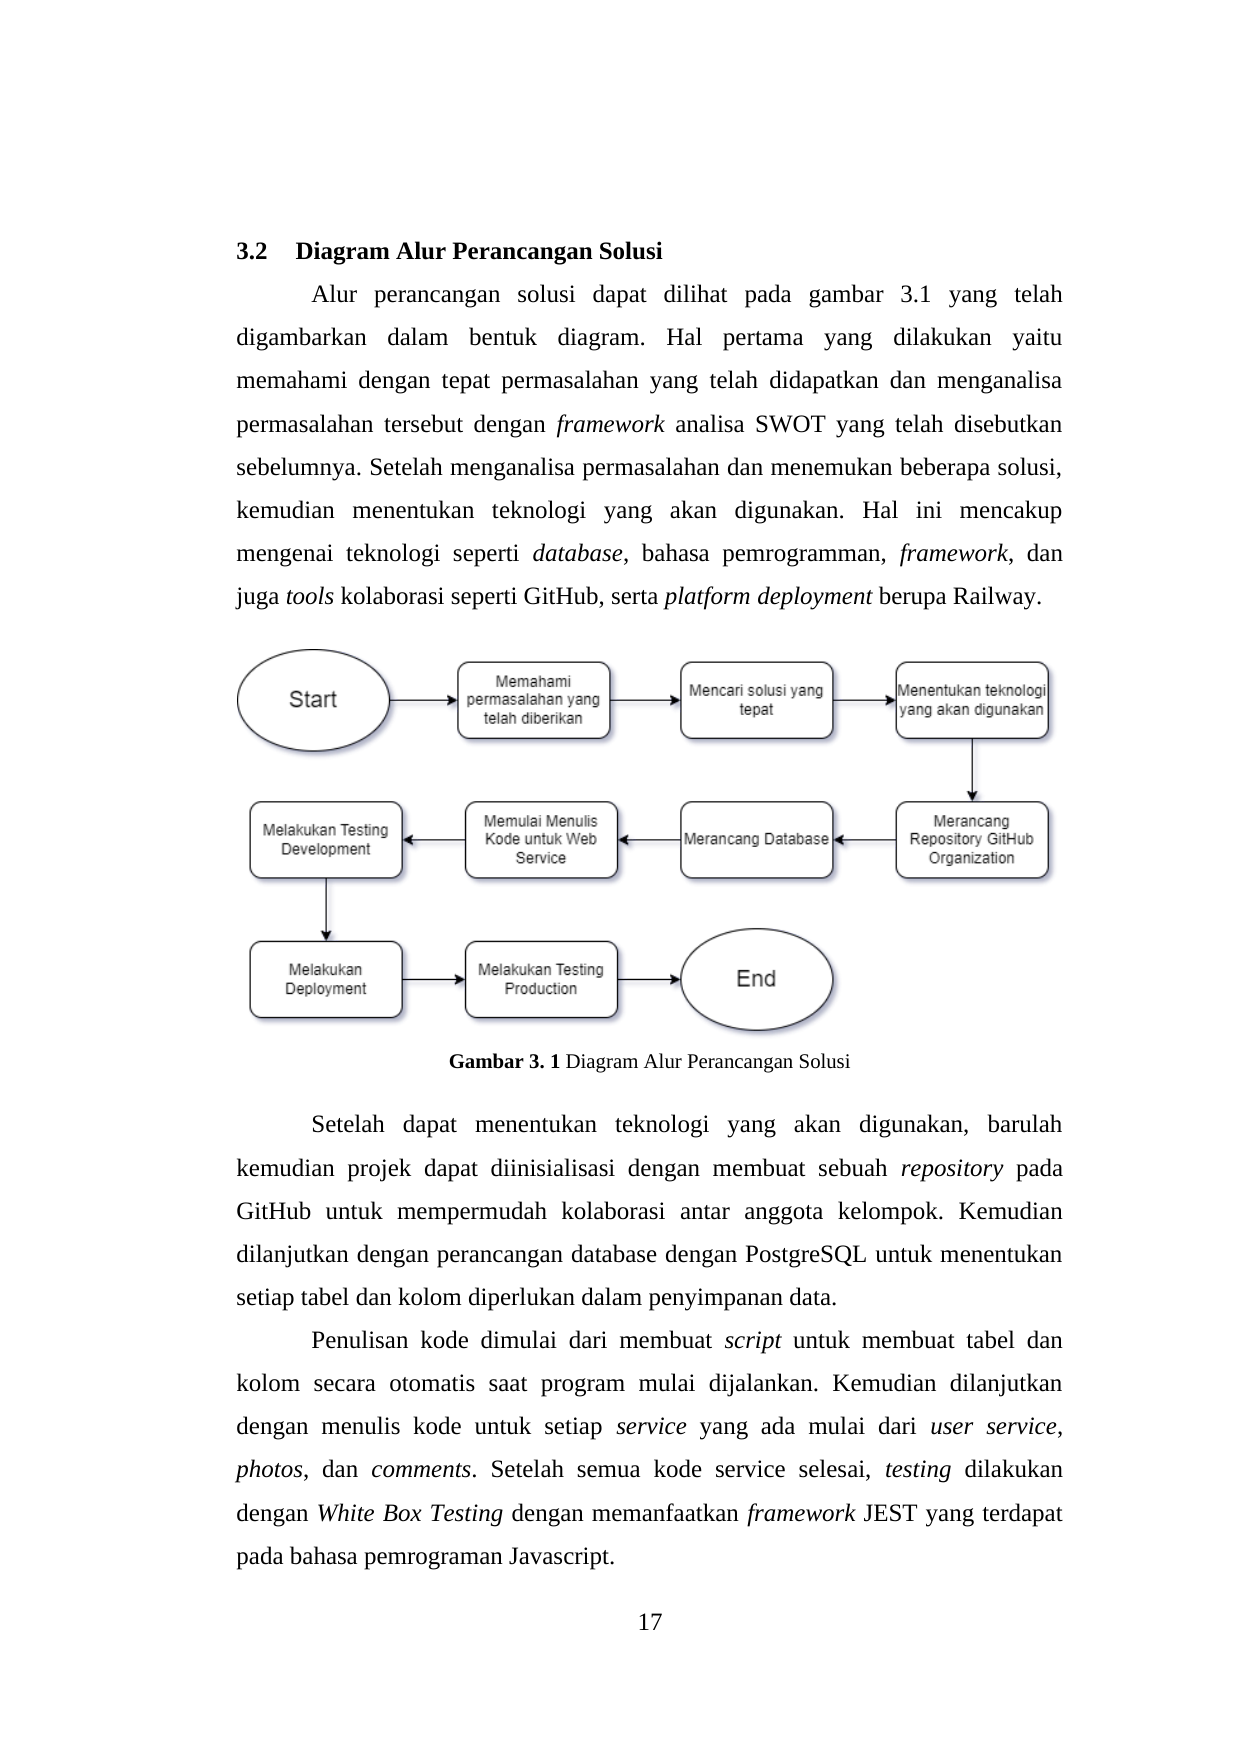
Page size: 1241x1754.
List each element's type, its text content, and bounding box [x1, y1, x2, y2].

subtitle Diagram Alur Perancangan Solusi [236, 236, 1063, 265]
text Penulisan kode dimulai dari membuat script untuk membuat tabel dan kolom secara otomatis saat program mulai dijalankan. Kemudian dilanjutkan dengan menulis kode untuk setiap service yang ada mulai dari user service, photos, dan comments. Setelah semua kode service selesai, testing dilakukan dengan White Box Testing dengan memanfaatkan framework JEST yang terdapat pada bahasa pemrograman Javascript. [236, 1325, 1063, 1569]
text Setelah dapat menentukan teknologi yang akan digunakan, barulah kemudian projek dapat diinisialisasi dengan membuat sebuah repository pada GitHub untuk mempermudah kolaborasi antar anggota kelompok. Kemudian dilanjutkan dengan perancangan database dengan PostgreSQL untuk menentukan setiap tabel dan kolom diperlukan dalam penyimpanan data. [236, 1109, 1063, 1311]
text Alur perancangan solusi dapat dilihat pada gambar 3.1 yang telah digambarkan dalam bentuk diagram. Hal pertama yang dilakukan yaitu memahami dengan tepat permasalahan yang telah didapatkan dan menganalisa permasalahan tersebut dengan framework analisa SWOT yang telah disebutkan sebelumnya. Setelah menganalisa permasalahan dan menemukan beberapa solusi, kemudian menentukan teknologi yang akan digunakan. Hal ini mencakup mengenai teknologi seperti database, bahasa pemrogramman, framework, dan juga tools kolaborasi seperti GitHub, serta platform deployment berupa Railway. [236, 279, 1063, 610]
picture [237, 649, 1063, 1045]
text Gambar 3. 1 Diagram Alur Perancangan Solusi [236, 1048, 1063, 1073]
